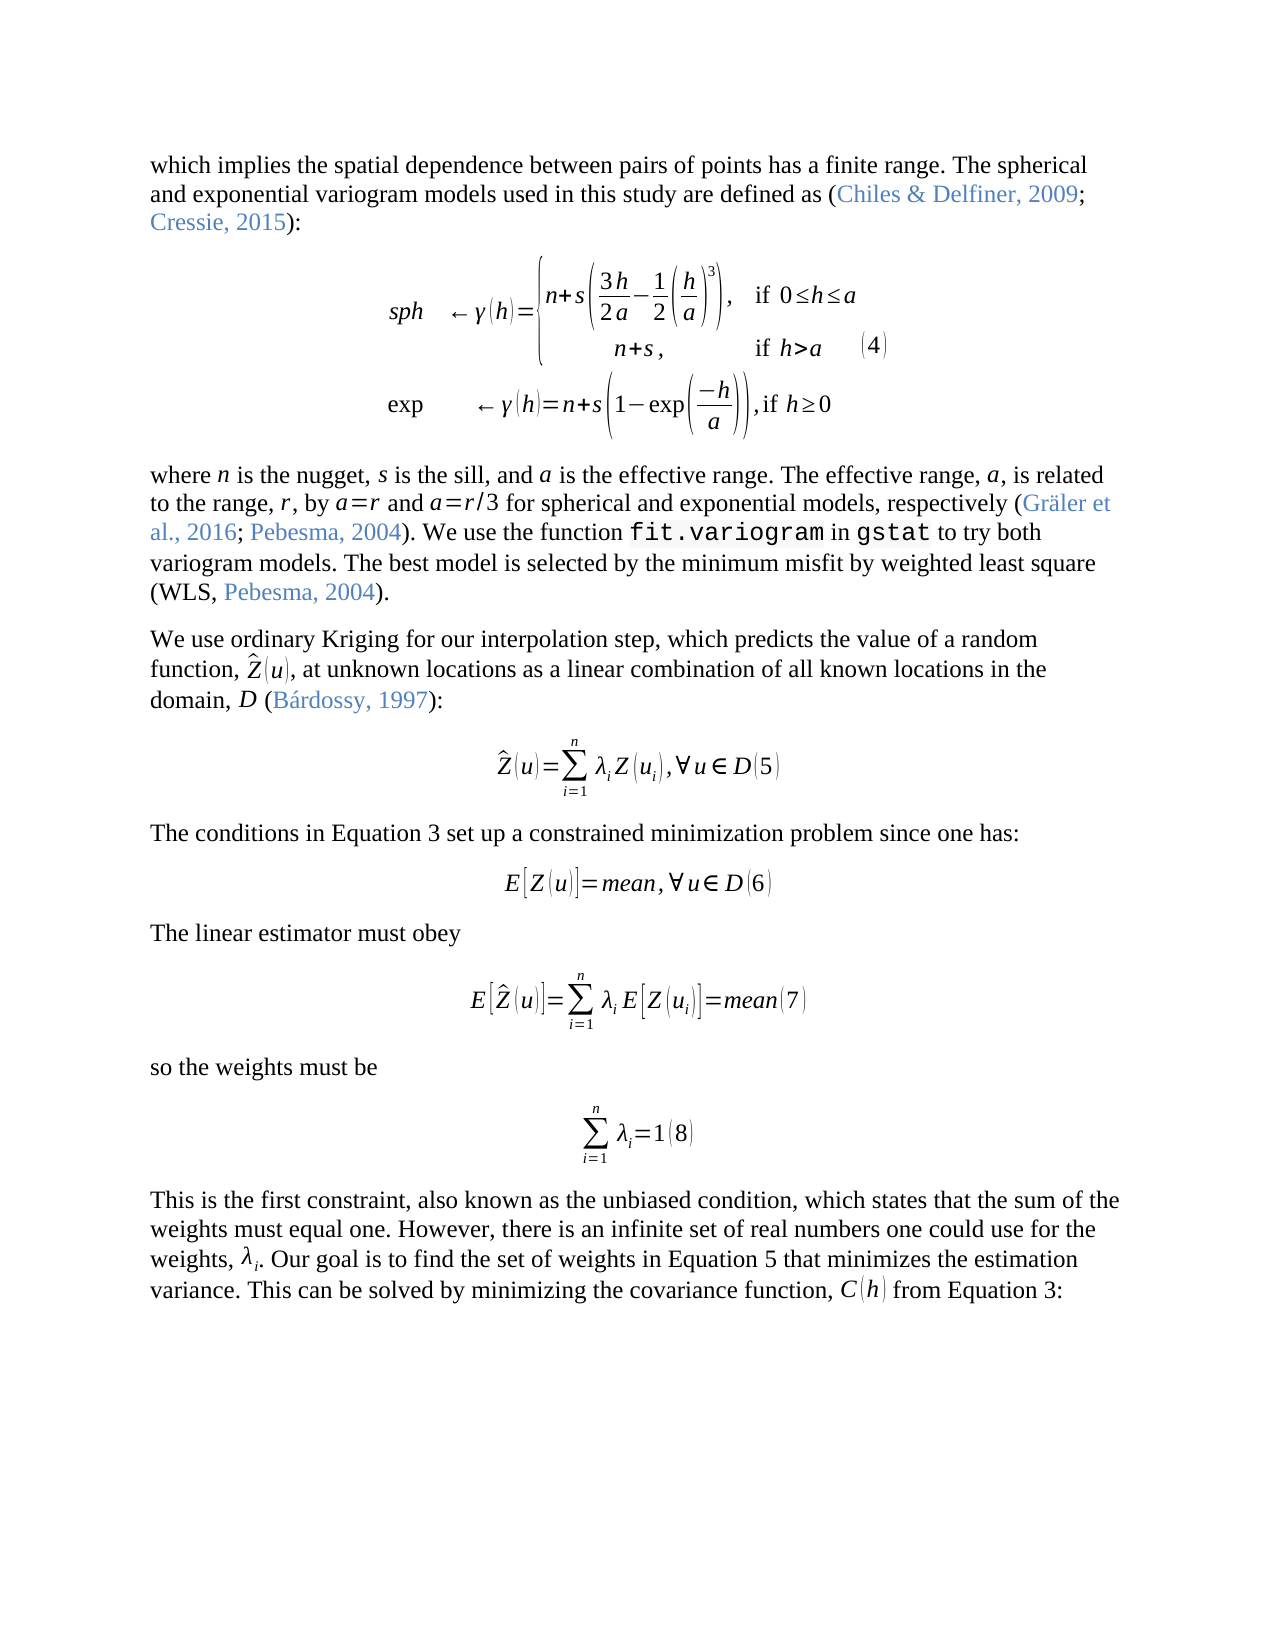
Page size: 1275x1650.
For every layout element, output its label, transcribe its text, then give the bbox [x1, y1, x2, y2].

text where is the nugget, is the sill, and is the effective range. The effective range, , is related to the range, , by and for spherical and exponential models, respectively (Gräler et al., 2016; Pebesma, 2004). We use the function fit.variogram in gstat to try both variogram models. The best model is selected by the minimum misfit by weighted least square (WLS, Pebesma, 2004). [150, 460, 1125, 606]
text The conditions in Equation 3 set up a constrained minimization problem since one has: [150, 818, 1125, 847]
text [150, 150, 1125, 236]
text The linear estimator must obey [150, 918, 1125, 947]
text This is the first constraint, also known as the unbiased condition, which states that the sum of the weights must equal one. However, there is an infinite set of real numbers one could use for the weights, . Our goal is to find the set of weights in Equation 5 that minimizes the estimation variance. This can be solved by minimizing the covariance function, from Equation 3: [150, 1186, 1125, 1305]
text so the weights must be [150, 1052, 1125, 1081]
text We use ordinary Kriging for our interpolation step, which predicts the value of a random function, , at unknown locations as a linear combination of all known locations in the domain, (Bárdossy, 1997): [150, 624, 1125, 714]
